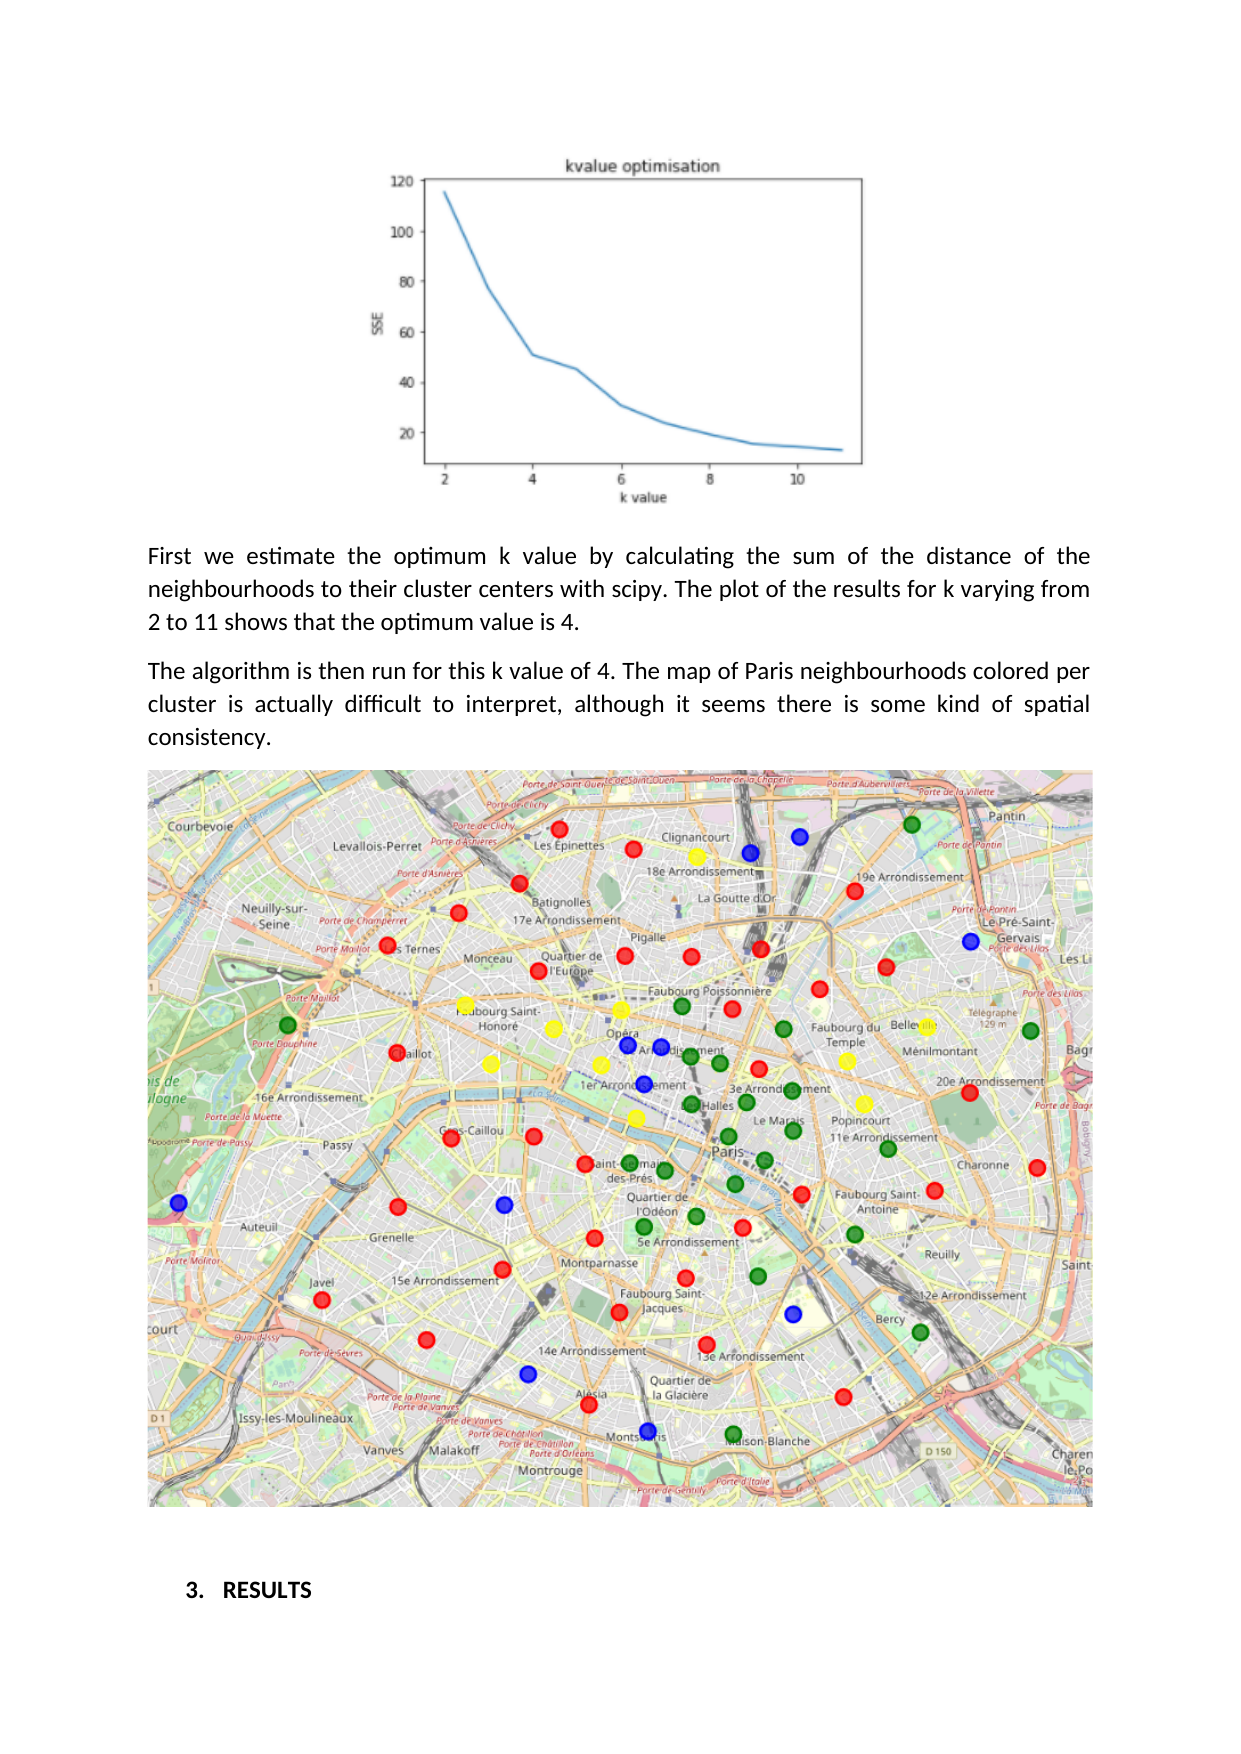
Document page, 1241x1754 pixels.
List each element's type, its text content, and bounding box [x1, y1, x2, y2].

text First we estimate the optimum k value by calculating the sum of the distance of the neighbourhoods to their cluster centers with scipy. The plot of the results for k varying from 2 to 11 shows that the optimum value is 4. [148, 540, 1093, 636]
text The algorithm is then run for this k value of 4. The map of Paris neighbourhoods colored per cluster is actually difficult to interpret, although it seems there is some kind of spatial consistency. [148, 655, 1093, 752]
picture [147, 770, 1093, 1507]
list RESULTS [185, 1575, 1093, 1605]
picture [352, 147, 888, 521]
